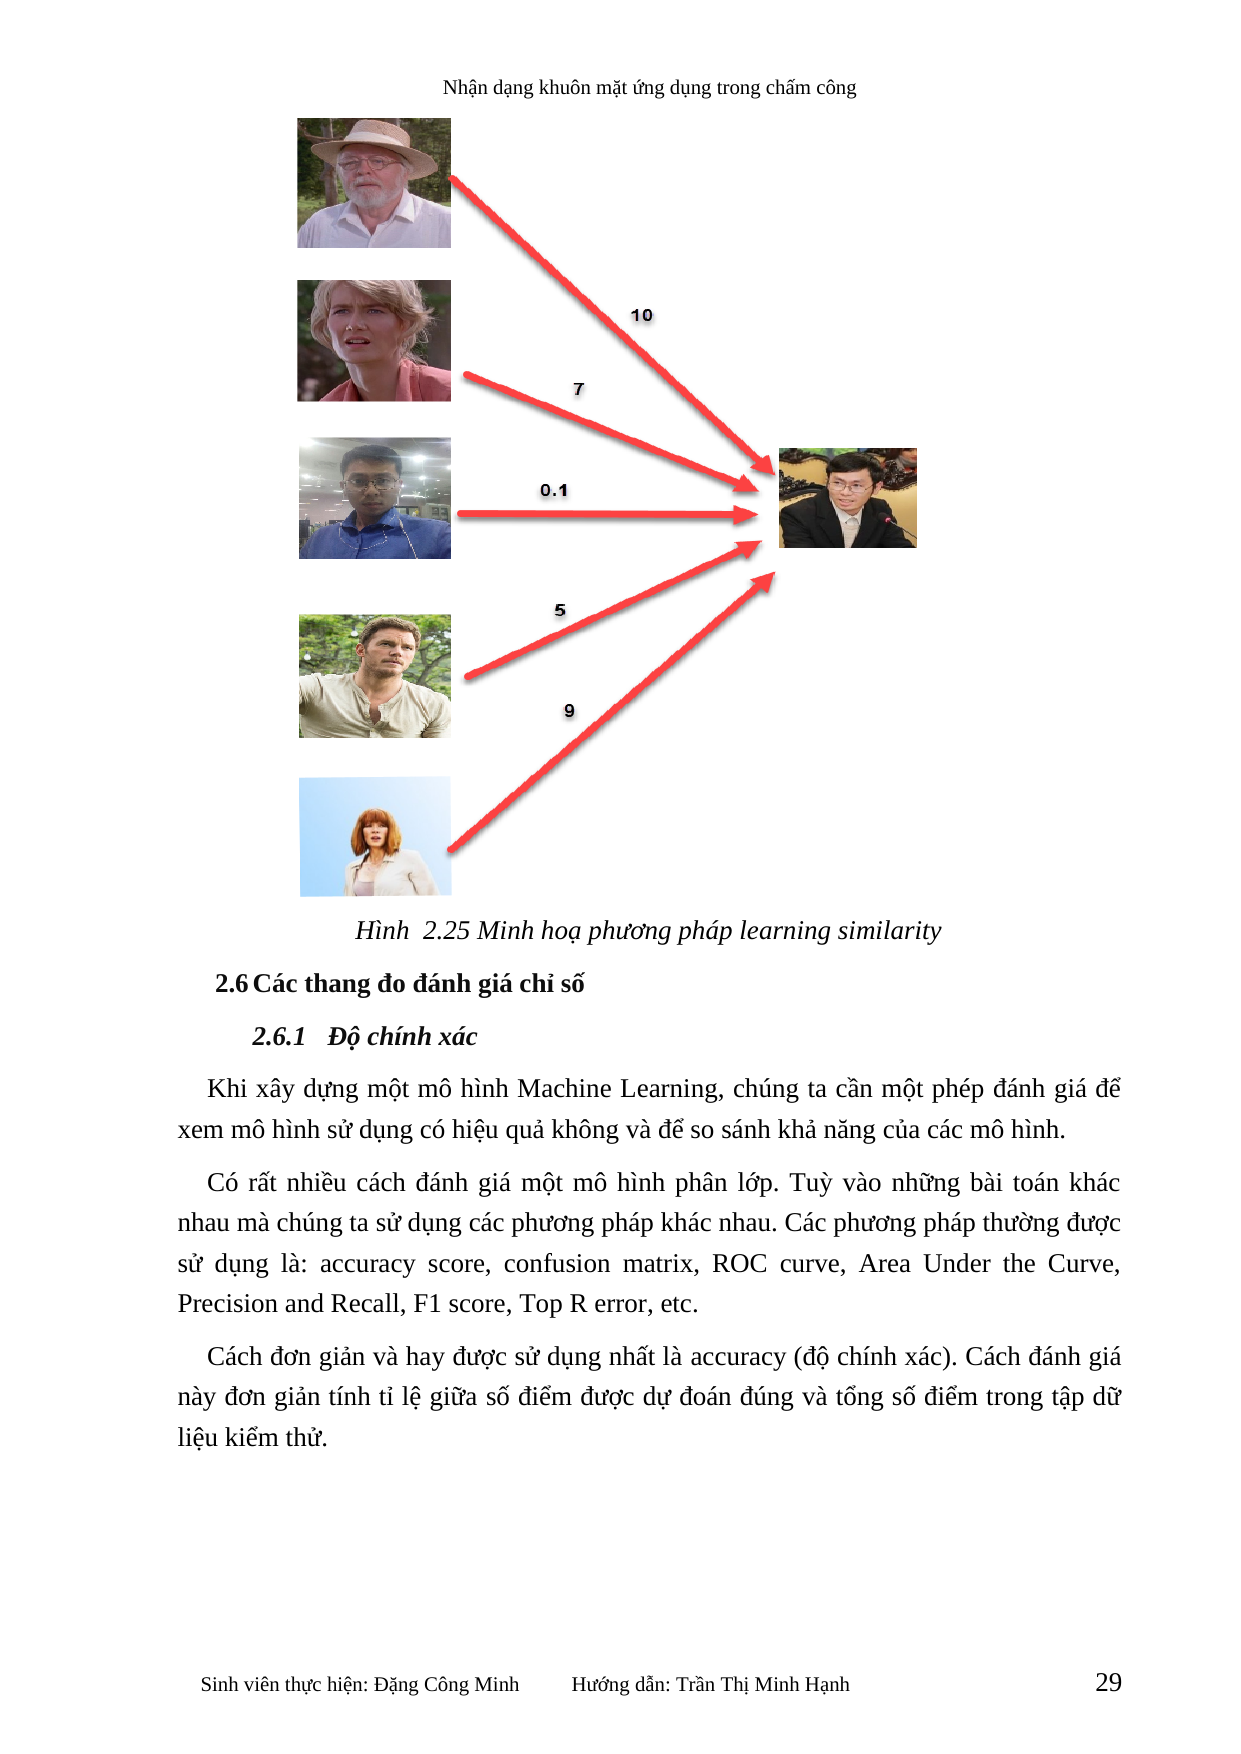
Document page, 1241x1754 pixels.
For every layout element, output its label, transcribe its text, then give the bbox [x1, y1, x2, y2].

subtitle Các thang đo đánh giá chỉ số [215, 967, 1122, 998]
text Có rất nhiều cách đánh giá một mô hình phân lớp. Tuỳ vào những bài toán khác nhau mà chúng ta sử dụng các phương pháp khác nhau. Các phương pháp thường được sử dụng là: accuracy score, confusion matrix, ROC curve, Area Under the Curve, Precision and Recall, F1 score, Top R error, etc. [177, 1166, 1122, 1206]
text Khi xây dựng một mô hình Machine Learning, chúng ta cần một phép đánh giá để xem mô hình sử dụng có hiệu quả không và để so sánh khả năng của các mô hình. [177, 1072, 1122, 1144]
subtitle Độ chính xác [252, 1019, 1122, 1051]
text Cách đơn giản và hay được sử dụng nhất là accuracy (độ chính xác). Cách đánh giá này đơn giản tính tỉ lệ giữa số điểm được dự đoán đúng và tổng số điểm trong tập dữ liệu kiểm thử. [177, 1340, 1122, 1452]
picture [297, 118, 1003, 899]
text Có rất nhiều cách đánh giá một mô hình phân lớp. Tuỳ vào những bài toán khác nhau mà chúng ta sử dụng các phương pháp khác nhau. Các phương pháp thường được sử dụng là: accuracy score, confusion matrix, ROC curve, Area Under the Curve, Precision and Recall, F1 score, Top R error, etc. [177, 1278, 1122, 1318]
